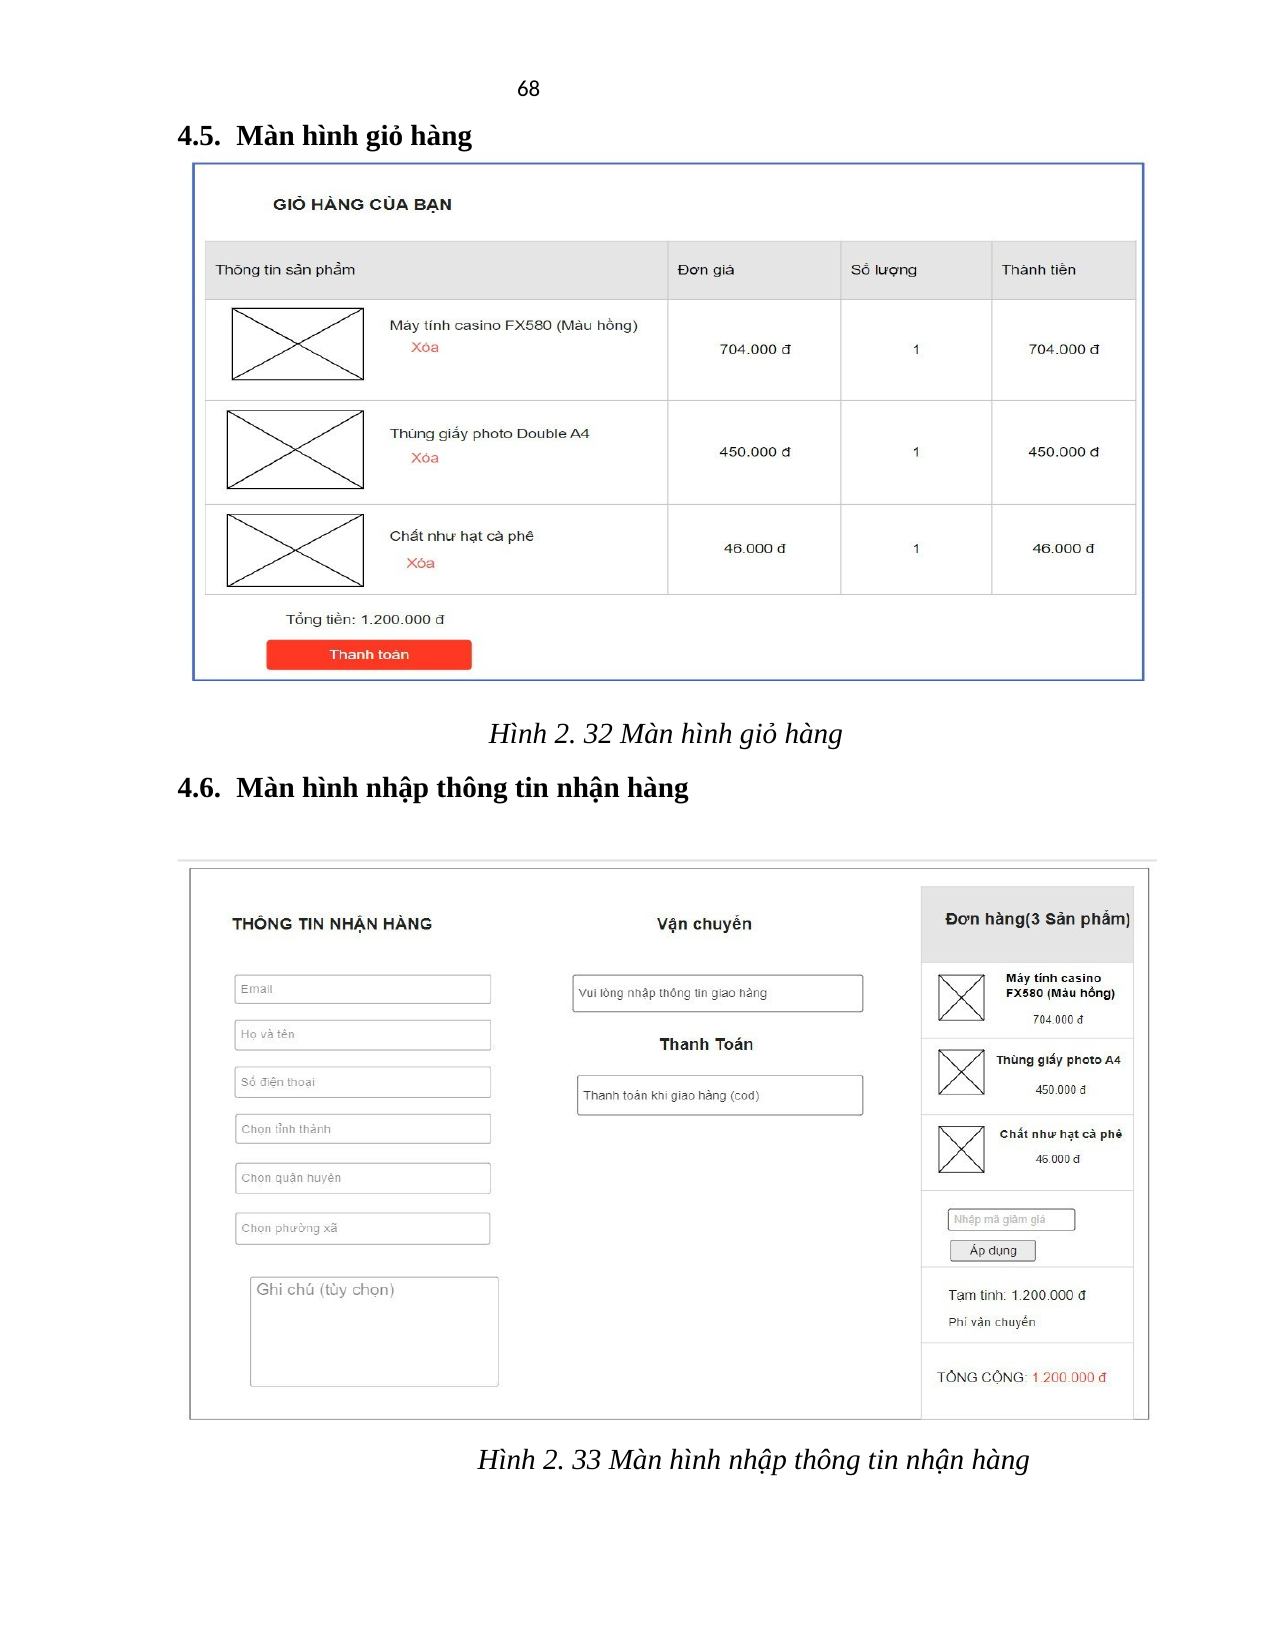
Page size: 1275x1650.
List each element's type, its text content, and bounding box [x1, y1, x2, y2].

picture [177, 859, 1157, 1424]
picture [177, 154, 1157, 686]
subtitle Màn hình nhập thông tin nhận hàng [177, 771, 1157, 804]
subtitle Màn hình giỏ hàng [177, 118, 1157, 152]
